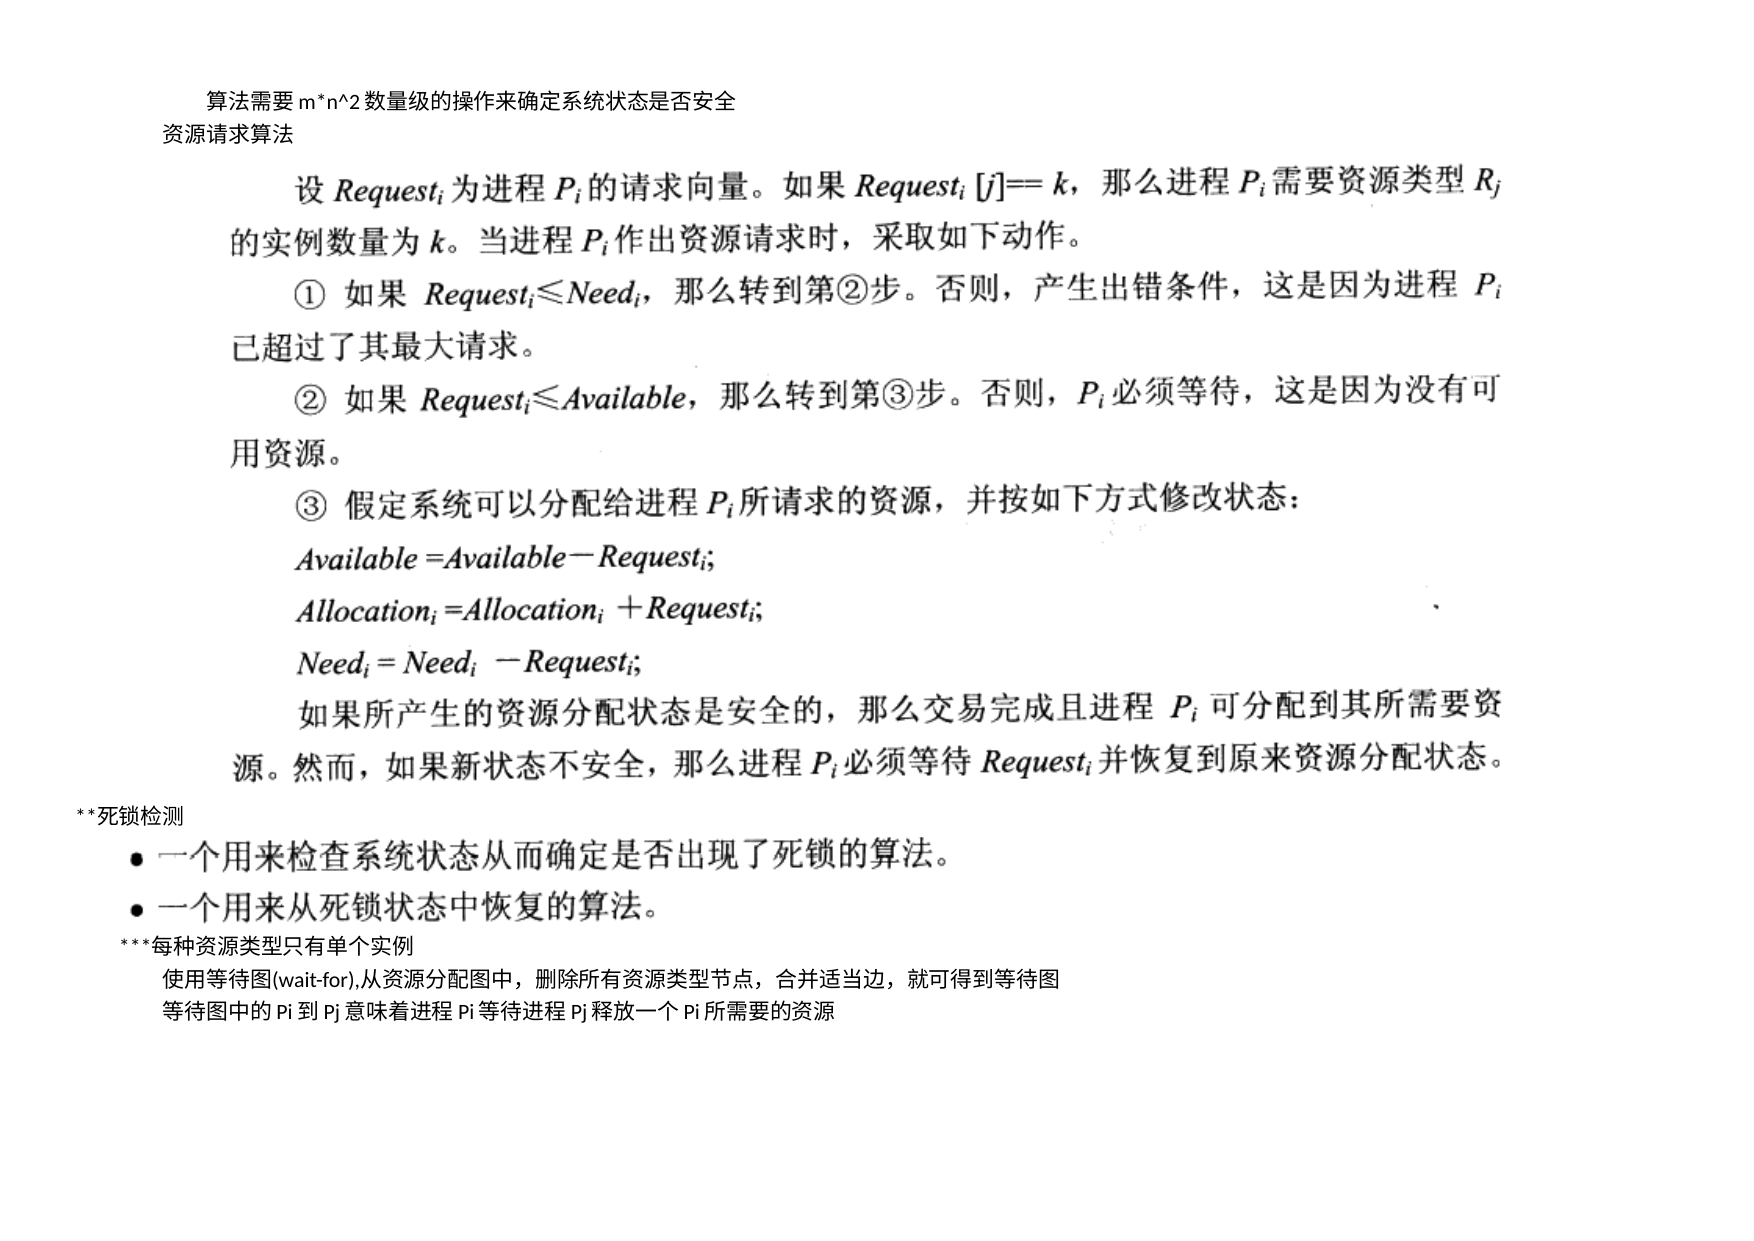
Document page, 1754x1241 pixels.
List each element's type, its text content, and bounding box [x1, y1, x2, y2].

text ***每种资源类型只有单个实例 [75, 929, 1679, 961]
text 资源请求算法 [75, 116, 1679, 149]
text 等待图中的Pi到Pj意味着进程Pi等待进程Pj释放一个Pi所需要的资源 [75, 994, 1679, 1026]
text 使用等待图(wait-for),从资源分配图中，删除所有资源类型节点，合并适当边，就可得到等待图 [75, 961, 1679, 994]
text 算法需要m*n^2数量级的操作来确定系统状态是否安全 [119, 84, 1679, 116]
text **死锁检测 [75, 799, 1679, 831]
